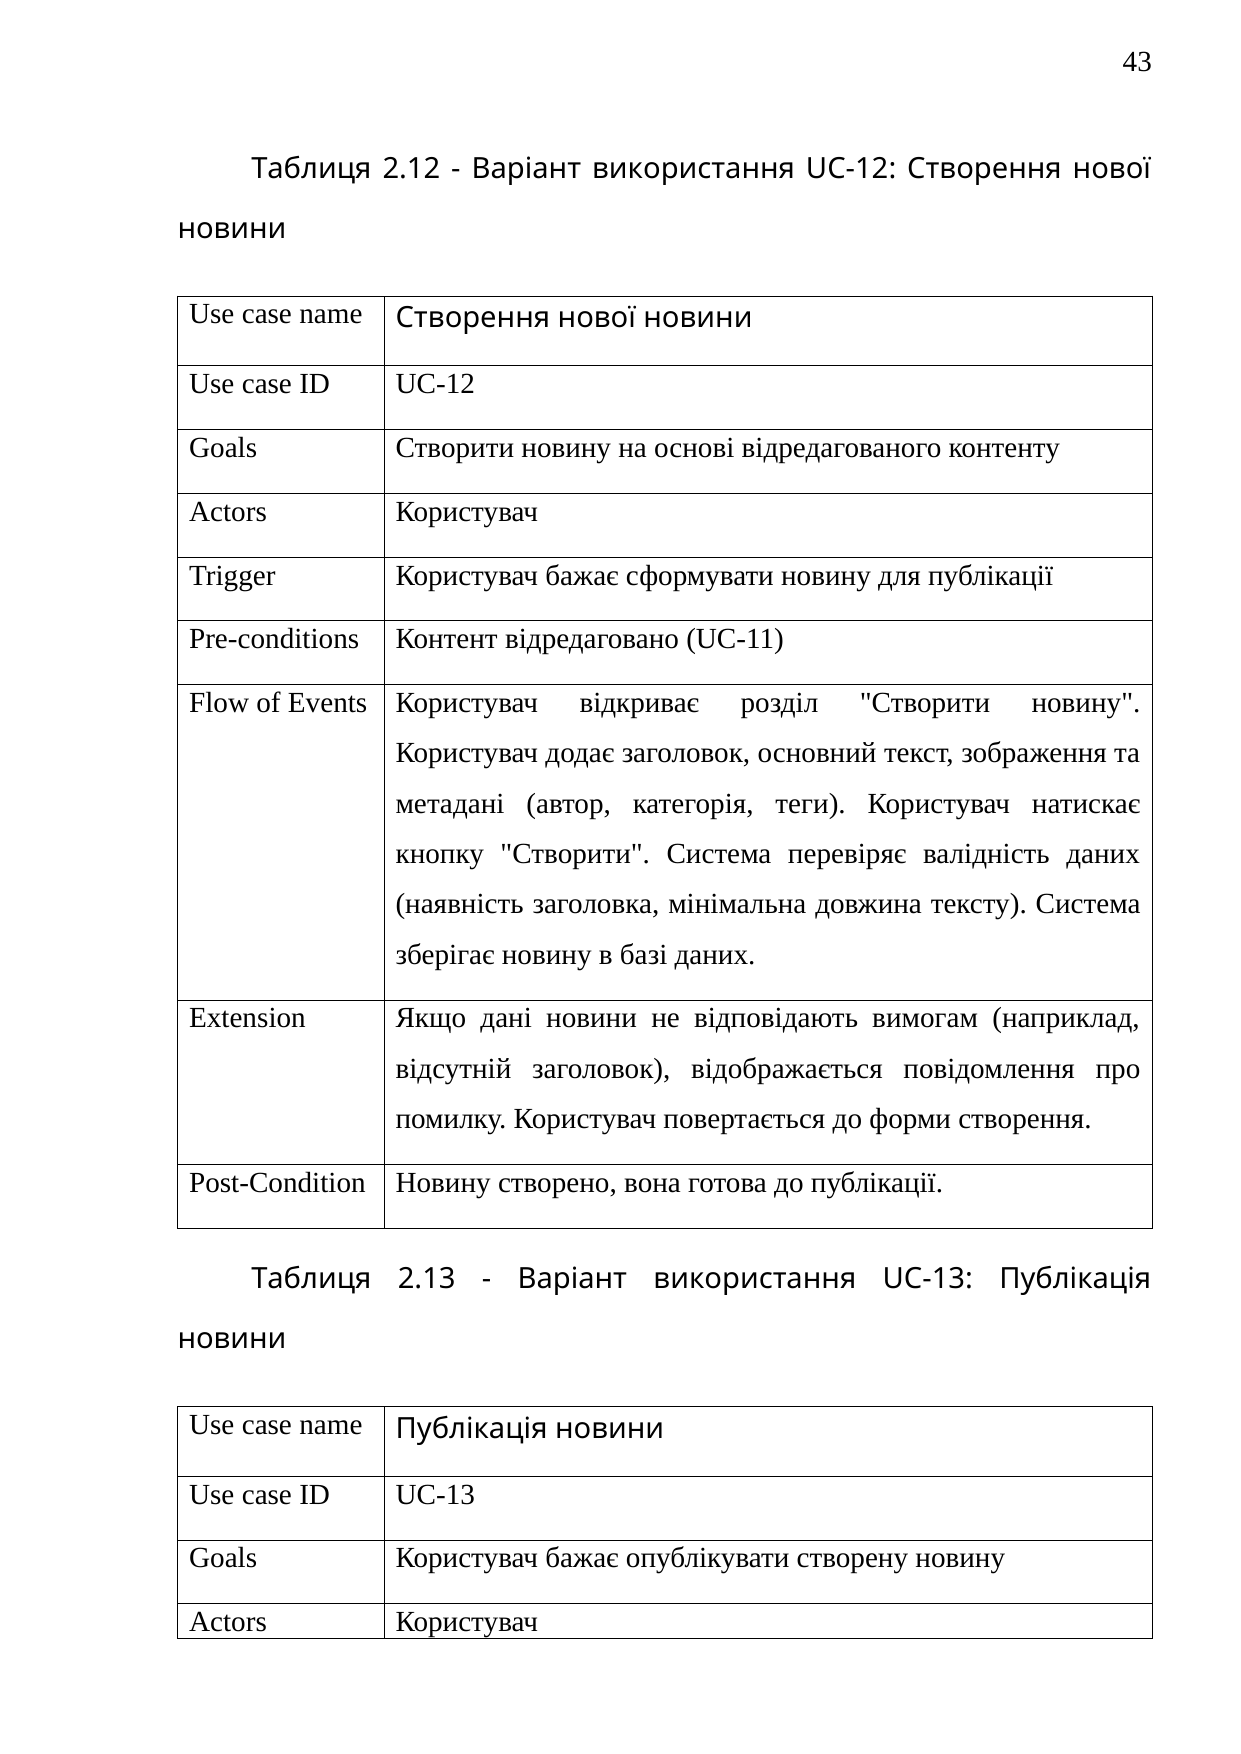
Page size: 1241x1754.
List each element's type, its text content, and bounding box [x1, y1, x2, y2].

table_cell Extension [178, 1001, 384, 1164]
table_cell Користувач бажає опублікувати створену новину [385, 1541, 1152, 1603]
table_header Use case name [178, 297, 384, 365]
table_cell Post-Condition [178, 1165, 384, 1228]
table_cell Use case ID [178, 366, 384, 429]
table_cell Goals [178, 1541, 384, 1603]
table_header Створення нової новини [385, 297, 1152, 365]
table_cell Користувач [385, 494, 1152, 557]
table_cell UC-13 [385, 1477, 1152, 1539]
table_cell UC-12 [385, 366, 1152, 429]
table_header Публікація новини [385, 1407, 1152, 1476]
table_cell Створити новину на основі відредагованого контенту [385, 430, 1152, 493]
table_cell Користувач бажає сформувати новину для публікації [385, 558, 1152, 620]
table_cell Actors [178, 1604, 384, 1638]
table_cell Користувач відкриває розділ "Створити новину". Користувач додає заголовок, основний текст, зображення та метадані (автор, категорія, теги). Користувач натискає кнопку "Створити". Система перевіряє валідність даних (наявність заголовка, мінімальна довжина тексту). Система зберігає новину в базі даних. [385, 685, 1152, 999]
table_cell Trigger [178, 558, 384, 620]
table_cell Користувач [385, 1604, 1152, 1638]
text Таблиця 2.13 - Варіант використання UC-13: Публікація новини [177, 1258, 1152, 1357]
table_cell Якщо дані новини не відповідають вимогам (наприклад, відсутній заголовок), відображається повідомлення про помилку. Користувач повертається до форми створення. [385, 1001, 1152, 1164]
table_cell Pre-conditions [178, 621, 384, 684]
table_cell Flow of Events [178, 685, 384, 999]
table_header Use case name [178, 1407, 384, 1476]
table_cell Goals [178, 430, 384, 493]
text Таблиця 2.12 - Варіант використання UC-12: Створення нової новини [177, 147, 1152, 247]
table_cell Actors [178, 494, 384, 557]
table_cell Use case ID [178, 1477, 384, 1539]
table_cell Новину створено, вона готова до публікації. [385, 1165, 1152, 1228]
table_cell Контент відредаговано (UC-11) [385, 621, 1152, 684]
